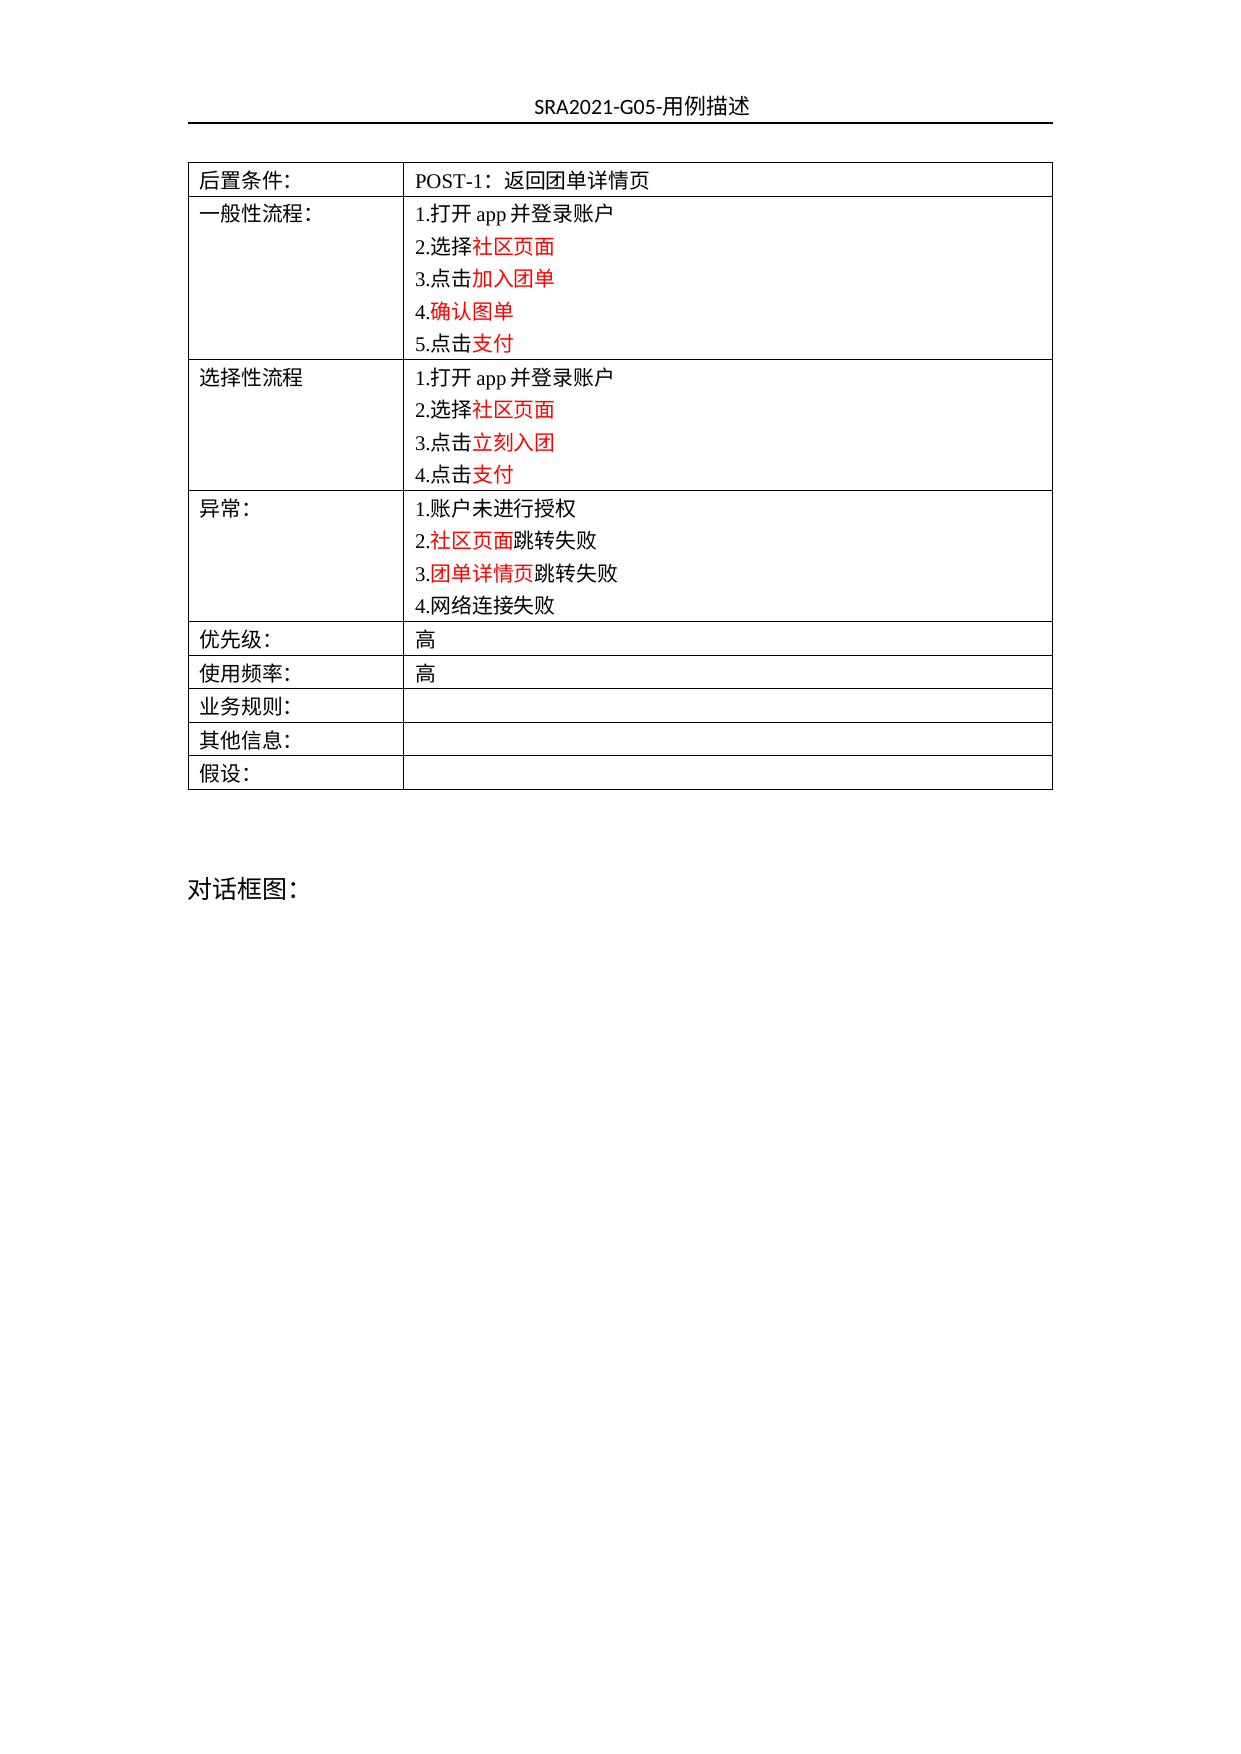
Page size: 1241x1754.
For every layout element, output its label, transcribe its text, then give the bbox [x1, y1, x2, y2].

table_cell 一般性流程： [189, 197, 403, 359]
table_cell 1.打开app并登录账户 2.选择社区页面 3.点击加入团单 4.确认图单 5.点击支付 [404, 197, 1052, 359]
table_cell 假设： [189, 756, 403, 789]
table_cell 1.打开app并登录账户 2.选择社区页面 3.点击立刻入团 4.点击支付 [404, 360, 1052, 490]
table_cell POST-1：返回团单详情页 [404, 163, 1052, 196]
table_cell [404, 689, 1052, 722]
table_cell 后置条件： [189, 163, 403, 196]
table_cell 使用频率： [189, 656, 403, 688]
text 对话框图： [187, 855, 1053, 920]
table_cell 高 [404, 622, 1052, 655]
table_cell 优先级： [189, 622, 403, 655]
table_cell 业务规则： [189, 689, 403, 722]
table_cell [404, 756, 1052, 789]
table_cell 高 [404, 656, 1052, 688]
table_cell 1.账户未进行授权 2.社区页面跳转失败 3.团单详情页跳转失败 4.网络连接失败 [404, 491, 1052, 621]
table_cell 异常： [189, 491, 403, 621]
table_cell 选择性流程 [189, 360, 403, 490]
table_cell 其他信息： [189, 723, 403, 755]
table_cell [404, 723, 1052, 755]
